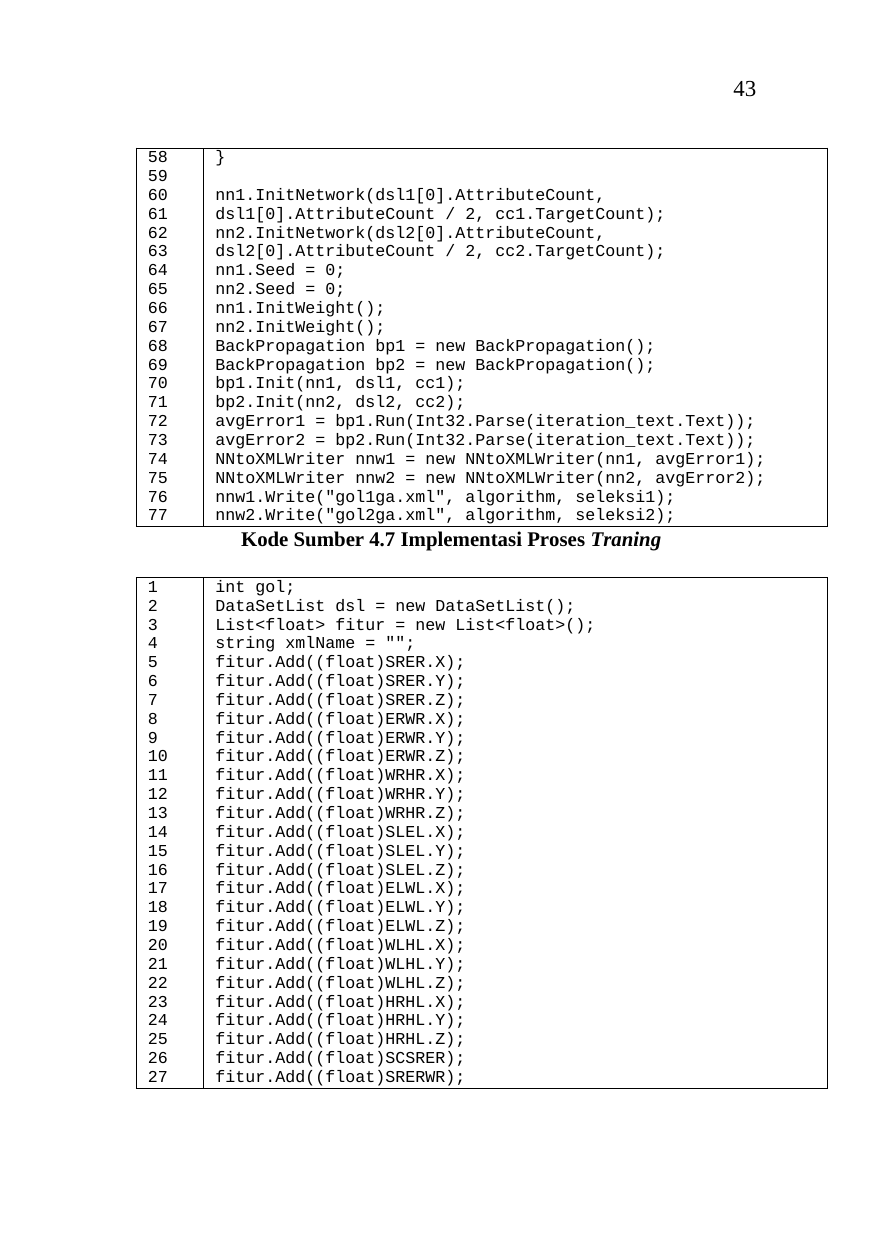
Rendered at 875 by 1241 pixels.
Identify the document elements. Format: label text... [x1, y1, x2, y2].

list Kode Sumber 4.7 Implementasi Proses Traning [148, 527, 756, 551]
